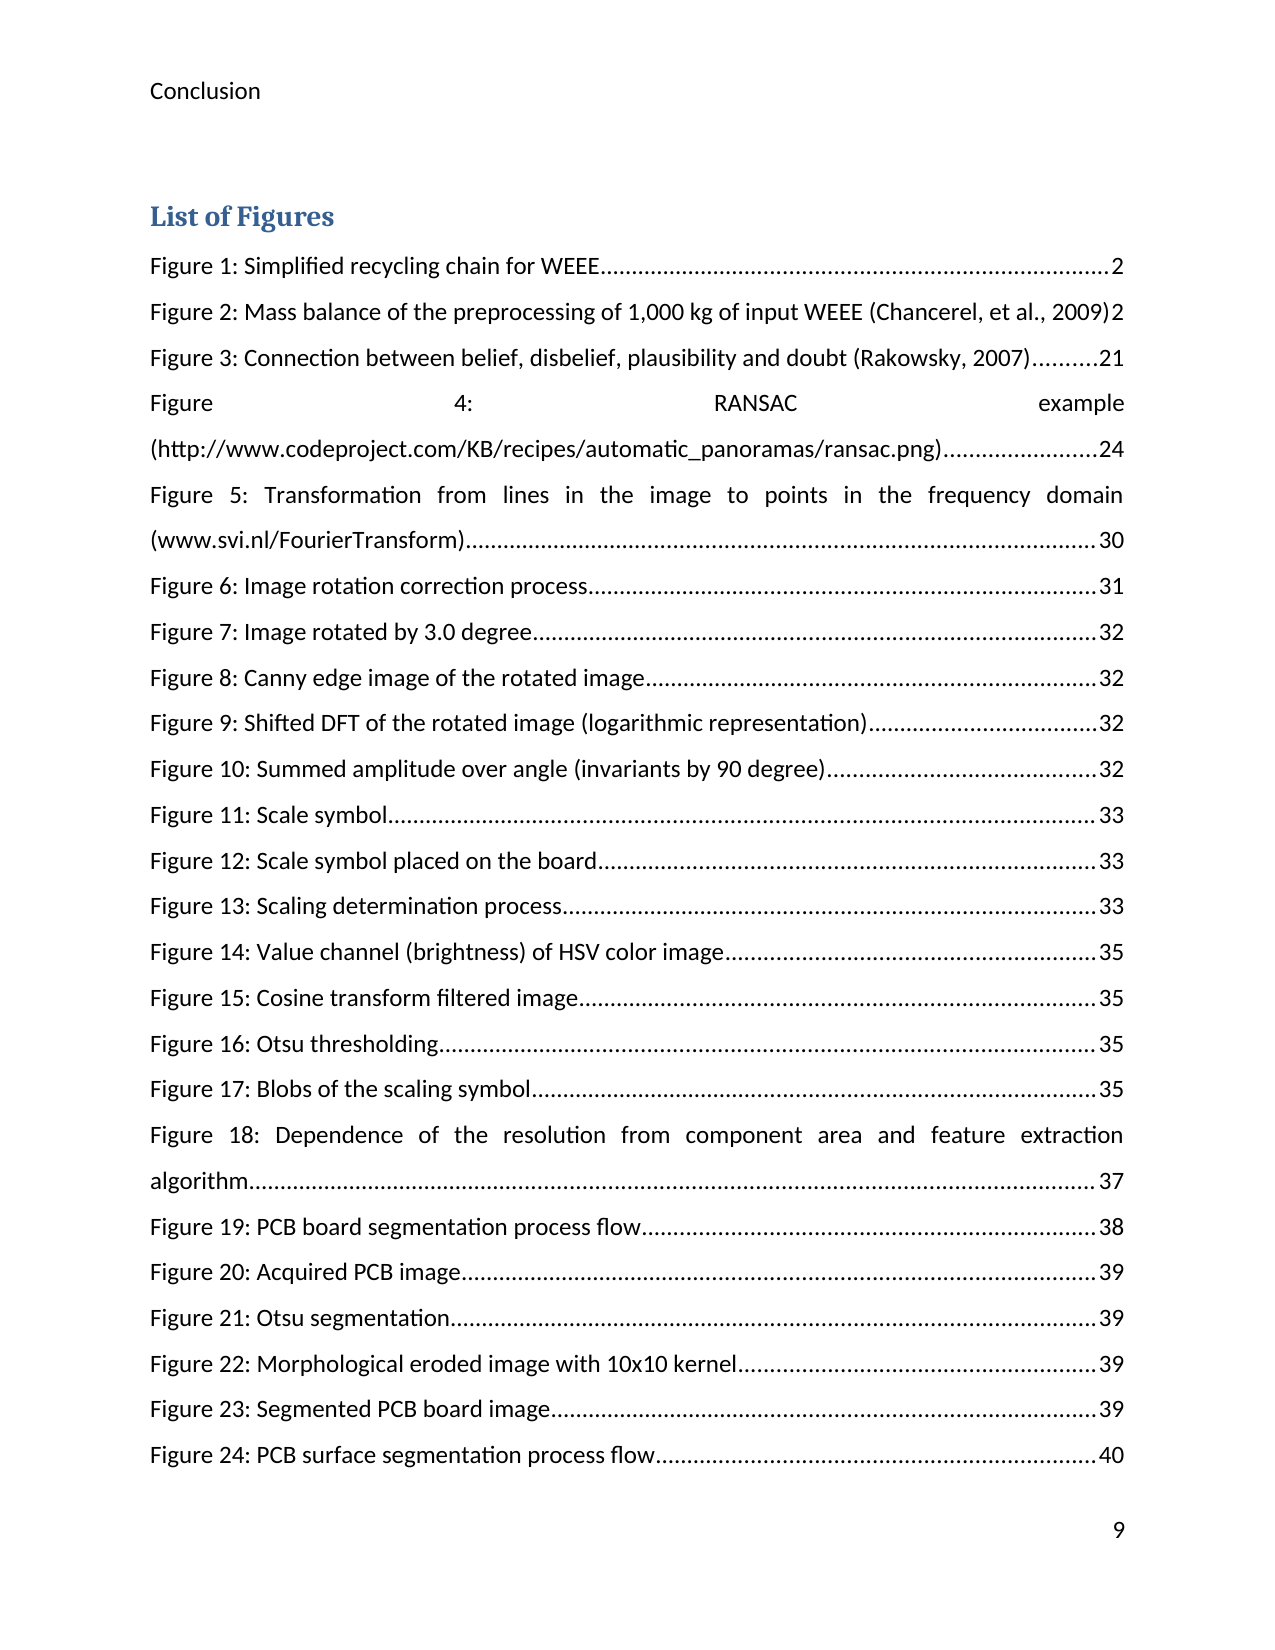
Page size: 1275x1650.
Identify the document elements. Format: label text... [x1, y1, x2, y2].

text Figure 10: Summed amplitude over angle (invariants by 90 degree) 32 [150, 753, 1125, 784]
text Figure 1: Simplified recycling chain for WEEE 2 [150, 250, 1125, 281]
text Figure 18: Dependence of the resolution from component area and feature extraction algorithm 37 [150, 1119, 1125, 1195]
text Figure 19: PCB board segmentation process flow 38 [150, 1211, 1125, 1241]
text Figure 22: Morphological eroded image with 10x10 kernel 39 [150, 1348, 1125, 1378]
text Figure 14: Value channel (brightness) of HSV color image 35 [150, 936, 1125, 967]
text Figure 12: Scale symbol placed on the board 33 [150, 845, 1125, 875]
text Figure 17: Blobs of the scaling symbol 35 [150, 1073, 1125, 1104]
text Figure 13: Scaling determination process 33 [150, 891, 1125, 921]
text Figure 7: Image rotated by 3.0 degree 32 [150, 616, 1125, 647]
text Figure 24: PCB surface segmentation process flow 40 [150, 1439, 1125, 1470]
text Figure 15: Cosine transform filtered image 35 [150, 982, 1125, 1012]
text Figure 20: Acquired PCB image 39 [150, 1256, 1125, 1287]
text Figure 6: Image rotation correction process 31 [150, 570, 1125, 601]
text Figure 3: Connection between belief, disbelief, plausibility and doubt (Rakowsky, 2007) 21 [150, 342, 1125, 372]
text Figure 5: Transformation from lines in the image to points in the frequency domain (www.svi.nl/FourierTransform) 30 [150, 479, 1125, 555]
text Figure 2: Mass balance of the preprocessing of 1,000 kg of input WEEE (Chancerel, et al., 2009) 2 [150, 296, 1125, 327]
text Figure 16: Otsu thresholding 35 [150, 1028, 1125, 1058]
text Figure 9: Shifted DFT of the rotated image (logarithmic representation) 32 [150, 708, 1125, 738]
text Figure 21: Otsu segmentation 39 [150, 1302, 1125, 1333]
text Figure 11: Scale symbol 33 [150, 799, 1125, 829]
text Figure 8: Canny edge image of the rotated image 32 [150, 662, 1125, 692]
subtitle List of Figures [150, 200, 1125, 233]
text Figure 23: Segmented PCB board image 39 [150, 1393, 1125, 1424]
text Figure 4: RANSAC example (http://www.codeproject.com/KB/recipes/automatic_panoramas/ransac.png) 24 [150, 387, 1125, 464]
